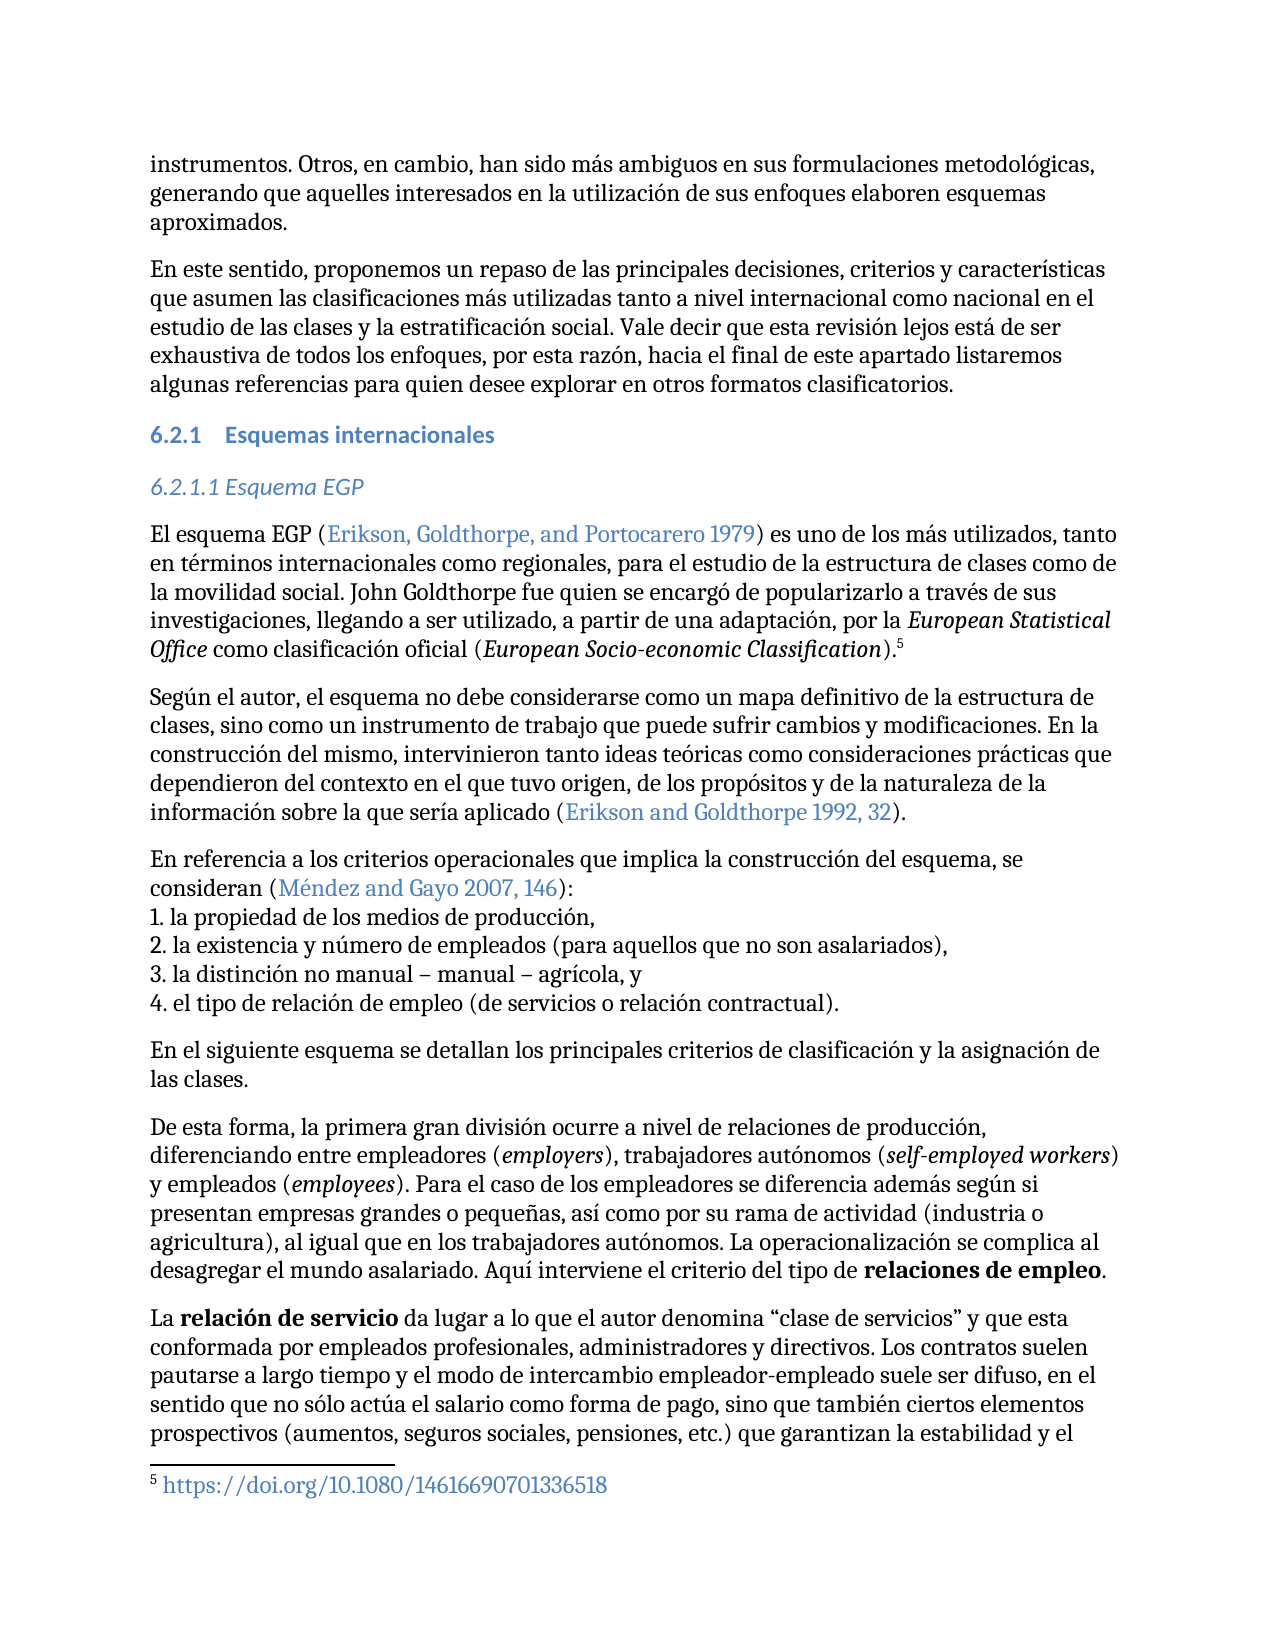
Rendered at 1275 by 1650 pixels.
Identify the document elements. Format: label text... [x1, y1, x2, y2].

text En referencia a los criterios operacionales que implica la construcción del esquema, se consideran (Méndez and Gayo 2007, 146): 1. la propiedad de los medios de producción, 2. la existencia y número de empleados (para aquellos que no son asalariados), 3. la distinción no manual – manual – agrícola, y 4. el tipo de relación de empleo (de servicios o relación contractual). [150, 845, 1125, 1018]
text En este sentido, proponemos un repaso de las principales decisiones, criterios y características que asumen las clasificaciones más utilizadas tanto a nivel internacional como nacional en el estudio de las clases y la estratificación social. Vale decir que esta revisión lejos está de ser exhaustiva de todos los enfoques, por esta razón, hacia el final de este apartado listaremos algunas referencias para quien desee explorar en otros formatos clasificatorios. [150, 255, 1125, 399]
subtitle 6.2.1.1 Esquema EGP [150, 471, 1125, 501]
text En el siguiente esquema se detallan los principales criterios de clasificación y la asignación de las clases. [150, 1036, 1125, 1094]
text De esta forma, la primera gran división ocurre a nivel de relaciones de producción, diferenciando entre empleadores (employers), trabajadores autónomos (self-employed workers) y empleados (employees). Para el caso de los empleadores se diferencia además según si presentan empresas grandes o pequeñas, así como por su rama de actividad (industria o agricultura), al igual que en los trabajadores autónomos. La operacionalización se complica al desagregar el mundo asalariado. Aquí interviene el criterio del tipo de relaciones de empleo. [150, 1113, 1125, 1285]
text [150, 1304, 1125, 1448]
text Según el autor, el esquema no debe considerarse como un mapa definitivo de la estructura de clases, sino como un instrumento de trabajo que puede sufrir cambios y modificaciones. En la construcción del mismo, intervinieron tanto ideas teóricas como consideraciones prácticas que dependieron del contexto en el que tuvo origen, de los propósitos y de la naturaleza de la información sobre la que sería aplicado (Erikson and Goldthorpe 1992, 32). [150, 683, 1125, 826]
subtitle 6.2.1 Esquemas internacionales [150, 419, 1125, 450]
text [150, 150, 1125, 236]
text El esquema EGP (Erikson, Goldthorpe, and Portocarero 1979) es uno de los más utilizados, tanto en términos internacionales como regionales, para el estudio de la estructura de clases como de la movilidad social. John Goldthorpe fue quien se encargó de popularizarlo a través de sus investigaciones, llegando a ser utilizado, a partir de una adaptación, por la European Statistical Office como clasificación oficial (European Socio-economic Classification). [150, 520, 1125, 664]
